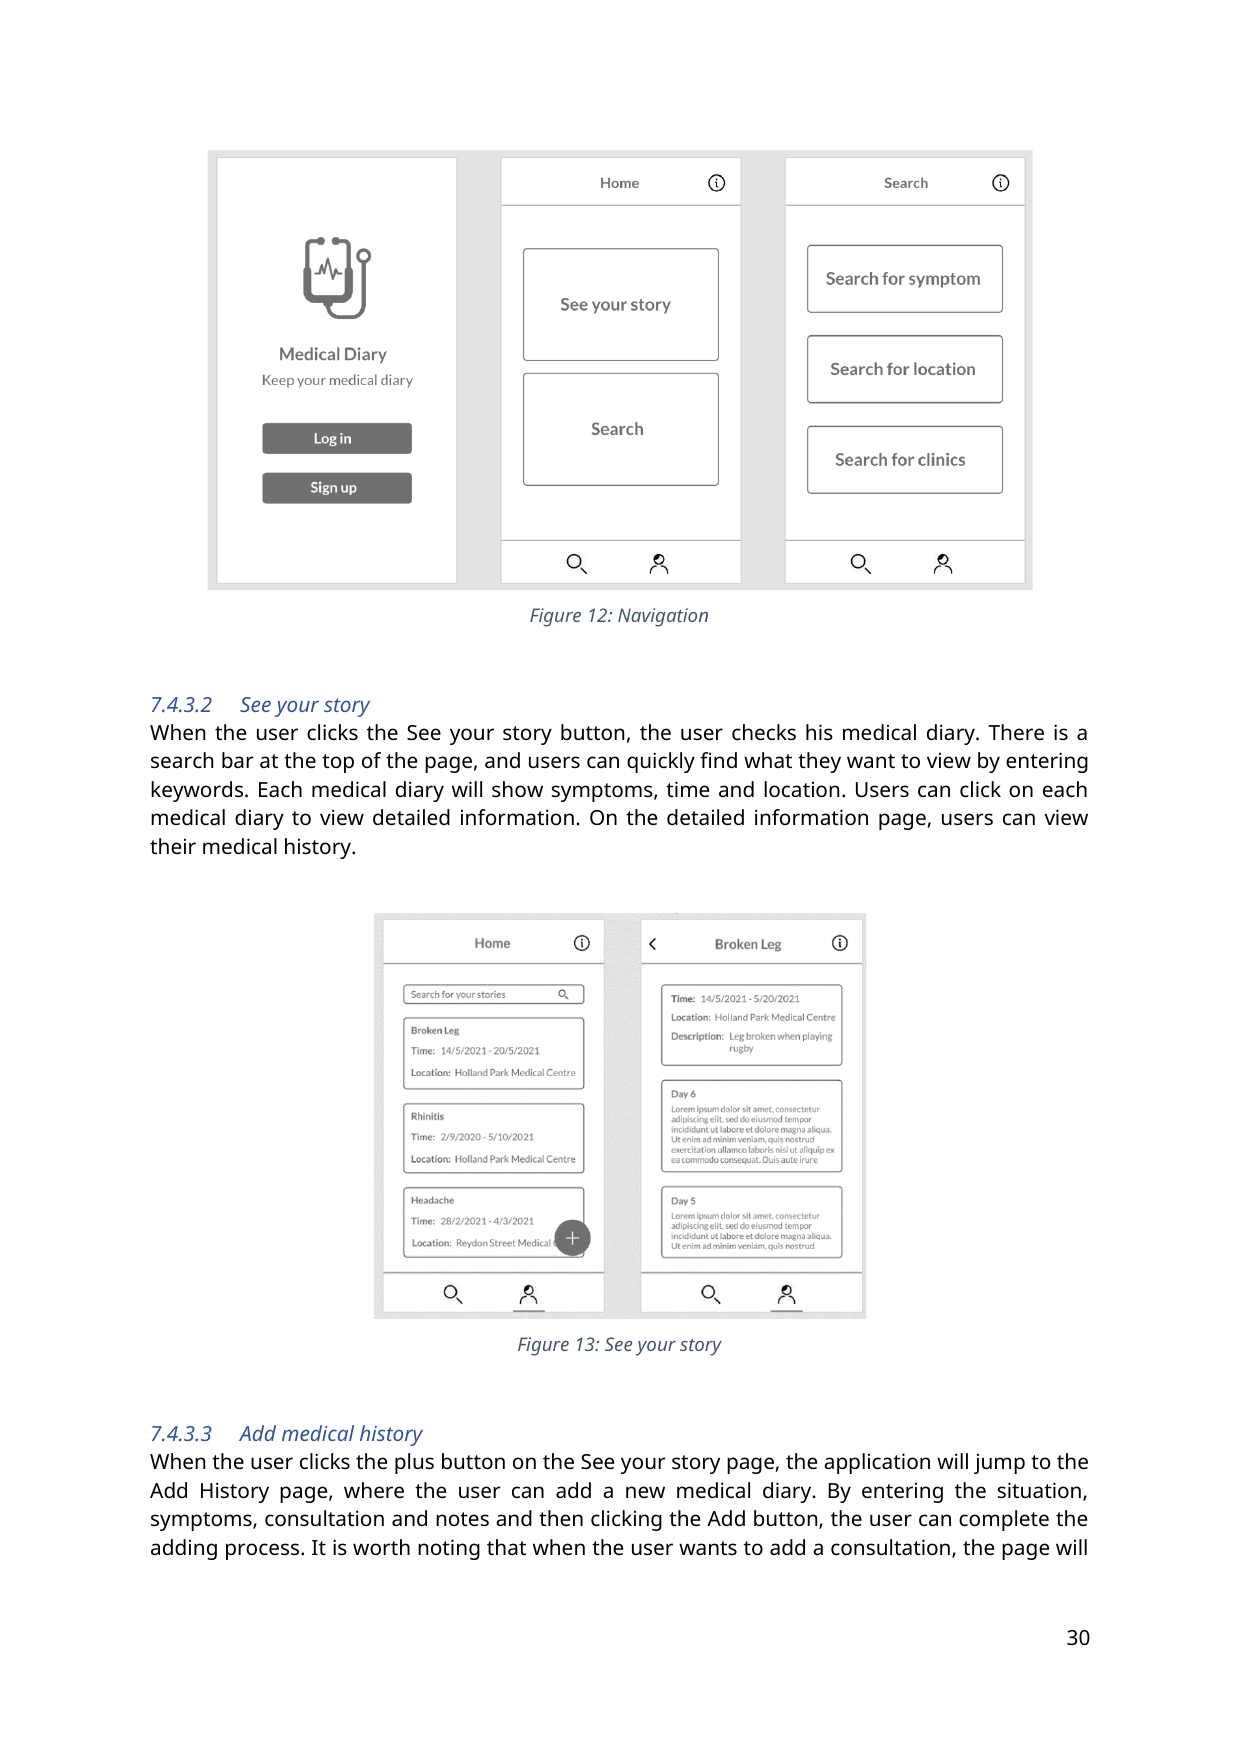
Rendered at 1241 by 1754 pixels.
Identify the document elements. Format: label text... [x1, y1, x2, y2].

text Figure 13: See your story [150, 1332, 1090, 1357]
picture [373, 913, 867, 1319]
text When the user clicks the See your story button, the user checks his medical diary. There is a search bar at the top of the page, and users can quickly find what they want to view by entering keywords. Each medical diary will show symptoms, time and location. Users can click on each medical diary to view detailed information. On the detailed information page, users can view their medical history. [150, 718, 1090, 860]
subtitle See your story [150, 690, 1090, 718]
text Figure 12: Navigation [150, 602, 1090, 628]
picture [207, 150, 1033, 590]
subtitle Add medical history [150, 1419, 1090, 1447]
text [150, 1447, 1090, 1561]
